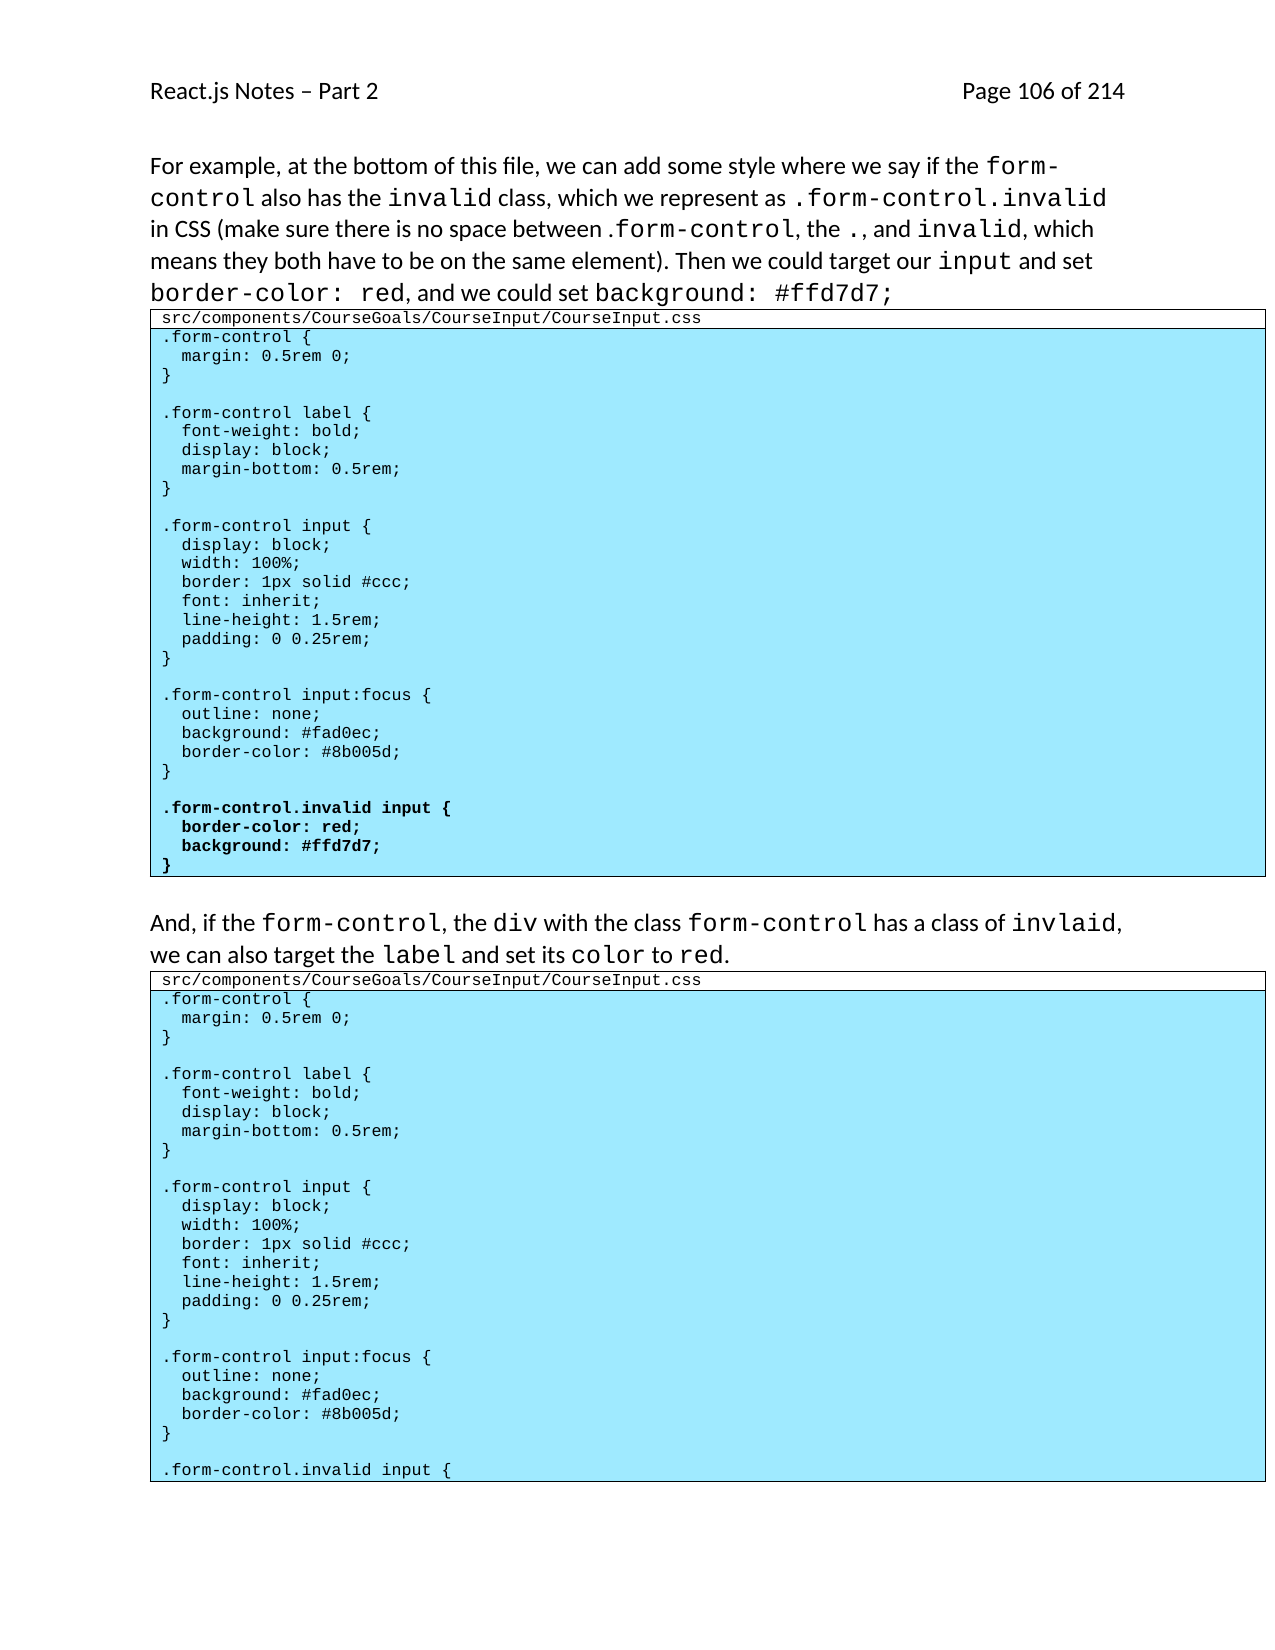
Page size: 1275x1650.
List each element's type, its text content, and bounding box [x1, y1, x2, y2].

table_header src/components/CourseGoals/CourseInput/CourseInput.css [151, 310, 1265, 328]
table_header src/components/CourseGoals/CourseInput/CourseInput.css [151, 972, 1265, 990]
text For example, at the bottom of this file, we can add some style where we say if the form-control also has the invalid class, which we represent as .form-control.invalid in CSS (make sure there is no space between .form-control, the ., and invalid, which means they both have to be on the same element). Then we could target our input and set border-color: red, and we could set background: #ffd7d7; [150, 150, 1125, 309]
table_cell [151, 991, 1265, 1481]
table_cell .form-control { margin: 0.5rem 0; } .form-control label { font-weight: bold; display: block; margin-bottom: 0.5rem; } .form-control input { display: block; width: 100%; border: 1px solid #ccc; font: inherit; line-height: 1.5rem; padding: 0 0.25rem; } .form-control input:focus { outline: none; background: #fad0ec; border-color: #8b005d; } .form-control.invalid input { border-color: red; background: #ffd7d7; } [151, 329, 1265, 876]
text And, if the form-control, the div with the class form-control has a class of invlaid, we can also target the label and set its color to red. [150, 907, 1125, 971]
